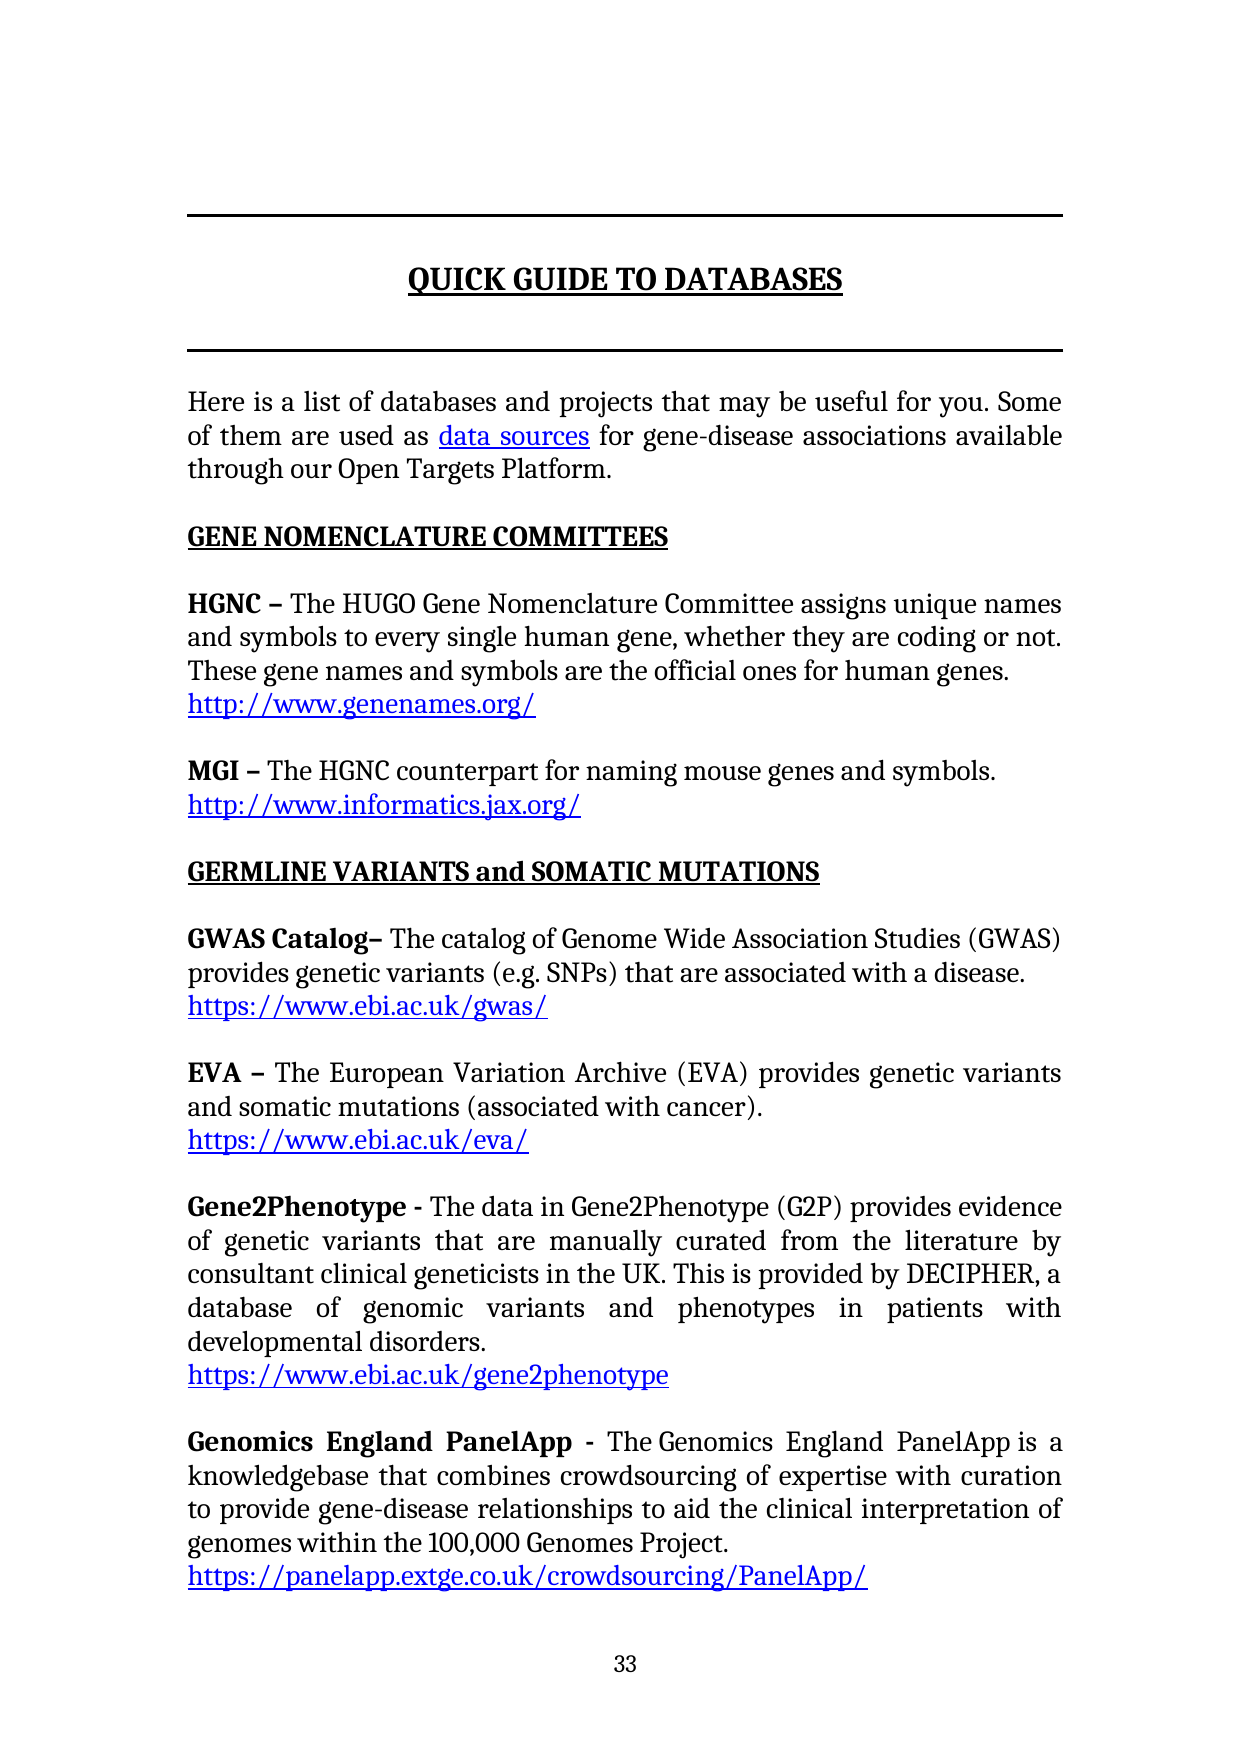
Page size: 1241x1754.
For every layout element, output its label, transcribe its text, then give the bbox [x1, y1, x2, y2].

text https://panelapp.extge.co.uk/crowdsourcing/PanelApp/ [187, 1559, 1063, 1593]
text MGI – The HGNC counterpart for naming mouse genes and symbols. [187, 754, 1063, 788]
text GWAS Catalog– The catalog of Genome Wide Association Studies (GWAS) provides genetic variants (e.g. SNPs) that are associated with a disease. [187, 922, 1063, 989]
text GERMLINE VARIANTS and SOMATIC MUTATIONS [187, 855, 1063, 889]
text http://www.genenames.org/ [187, 687, 1063, 721]
text GENE NOMENCLATURE COMMITTEES [187, 520, 1063, 553]
text HGNC – The HUGO Gene Nomenclature Committee assigns unique names and symbols to every single human gene, whether they are coding or not. These gene names and symbols are the official ones for human genes. [187, 587, 1063, 687]
text Here is a list of databases and projects that may be useful for you. Some of them are used as data sources for gene-disease associations available through our Open Targets Platform. [187, 386, 1063, 486]
text https://www.ebi.ac.uk/eva/ [187, 1123, 1063, 1157]
text EVA – The European Variation Archive (EVA) provides genetic variants and somatic mutations (associated with cancer). [187, 1056, 1063, 1123]
text https://www.ebi.ac.uk/gwas/ [187, 989, 1063, 1023]
text Gene2Phenotype - The data in Gene2Phenotype (G2P) provides evidence of genetic variants that are manually curated from the literature by consultant clinical geneticists in the UK. This is provided by DECIPHER, a database of genomic variants and phenotypes in patients with developmental disorders. [187, 1191, 1063, 1358]
subtitle QUICK GUIDE TO DATABASES [187, 261, 1063, 299]
text http://www.informatics.jax.org/ [187, 788, 1063, 822]
text https://www.ebi.ac.uk/gene2phenotype [187, 1358, 1063, 1392]
text Genomics England PanelApp - The Genomics England PanelApp is a knowledgebase that combines crowdsourcing of expertise with curation to provide gene-disease relationships to aid the clinical interpretation of genomes within the 100,000 Genomes Project. [187, 1425, 1063, 1559]
